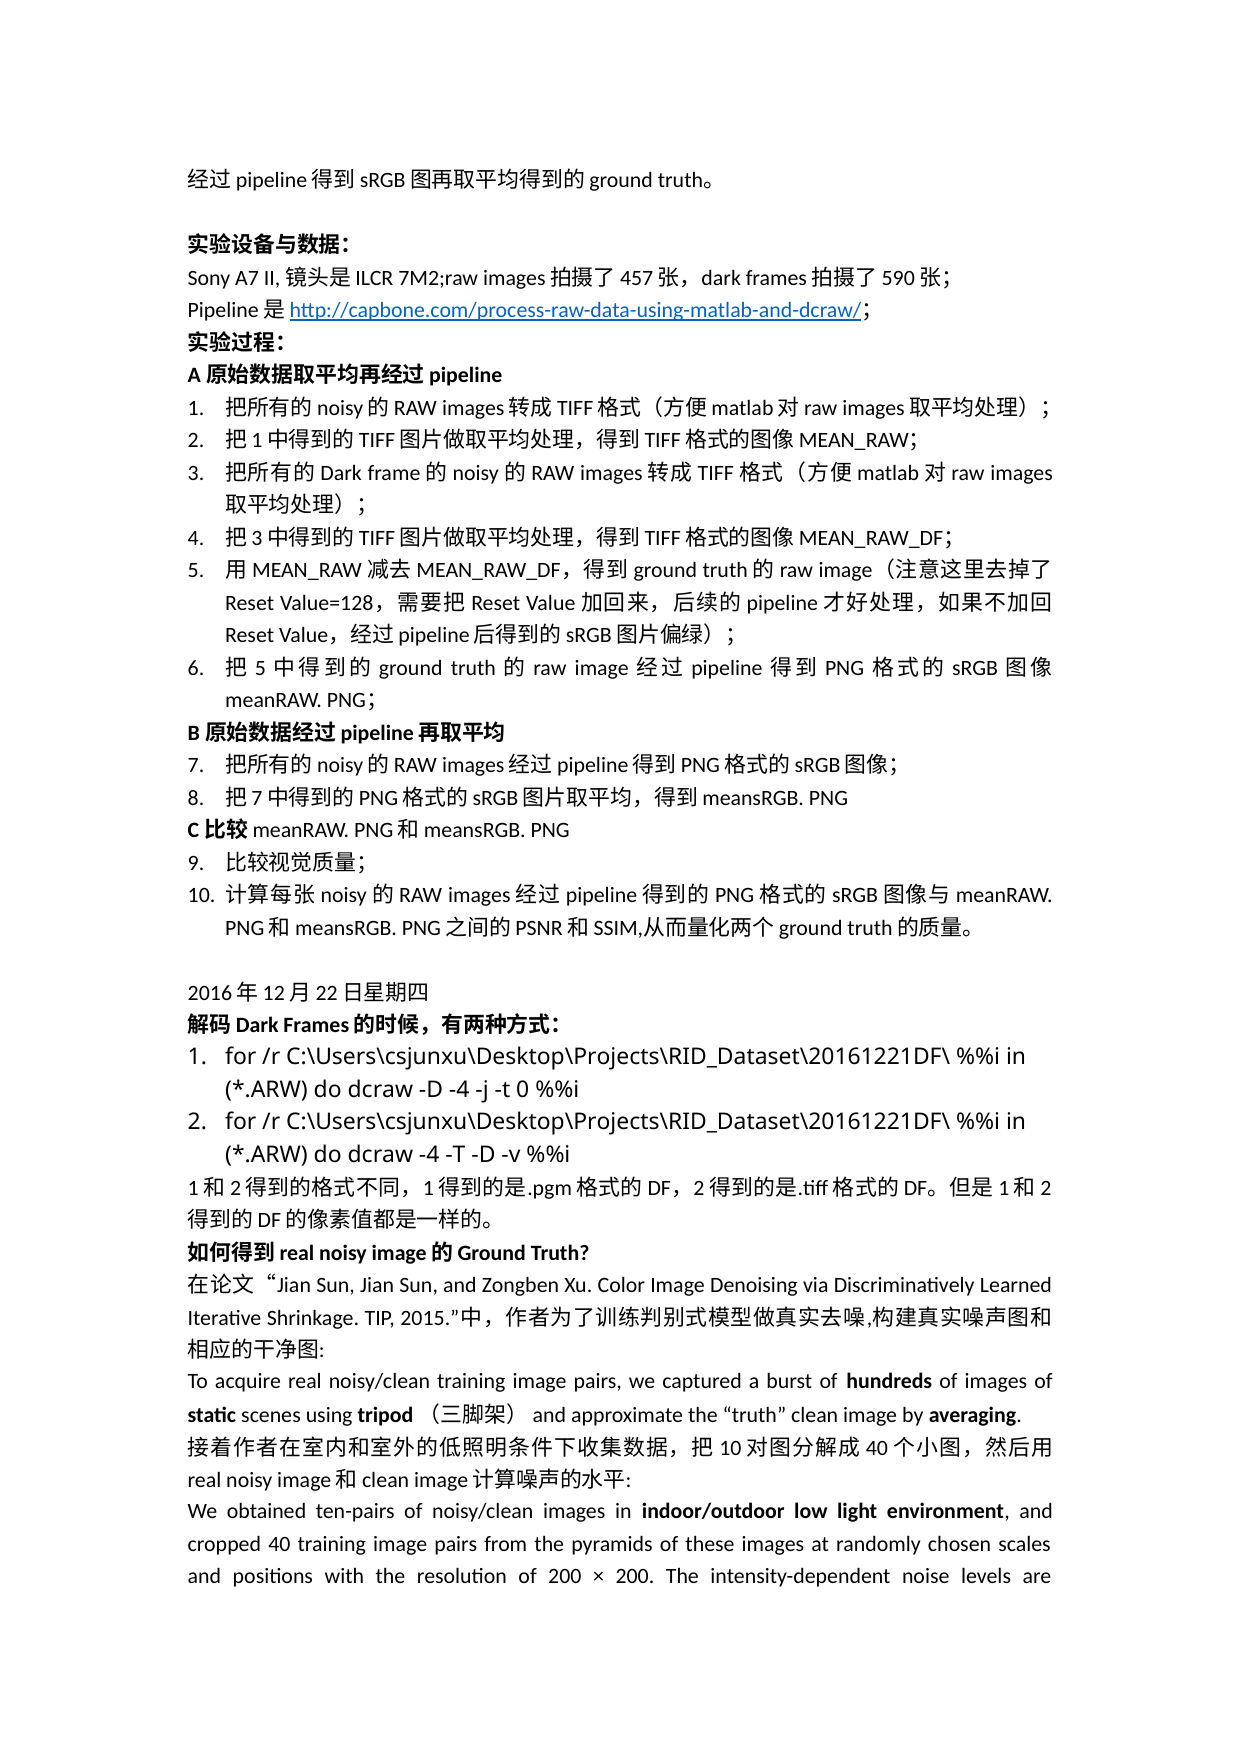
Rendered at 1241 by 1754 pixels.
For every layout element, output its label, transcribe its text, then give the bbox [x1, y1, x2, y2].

text 如何得到real noisy image的Ground Truth? [187, 1234, 1053, 1267]
list 把3中得到的TIFF图片做取平均处理，得到TIFF格式的图像MEAN_RAW_DF； [187, 519, 1053, 552]
text 1和2得到的格式不同，1得到的是.pgm格式的DF，2得到的是.tiff格式的DF。但是1和2得到的DF的像素值都是一样的。 [187, 1169, 1053, 1234]
text To acquire real noisy/clean training image pairs, we captured a burst of hundreds of images of static scenes using tripod （三脚架） and approximate the “truth” clean image by averaging. [187, 1364, 1053, 1429]
list for /r C:\Users\csjunxu\Desktop\Projects\RID_Dataset\20161221DF\ %%i in (*.ARW) do dcraw -4 -T -D -v %%i [187, 1104, 1053, 1169]
list 把所有的noisy的RAW images经过pipeline得到PNG格式的sRGB图像； [187, 747, 1053, 779]
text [187, 162, 1053, 194]
list 计算每张noisy的RAW images经过pipeline得到的PNG格式的sRGB图像与meanRAW. PNG和meansRGB. PNG之间的PSNR和SSIM,从而量化两个ground truth的质量。 [187, 877, 1053, 942]
list 把7中得到的PNG格式的sRGB图片取平均，得到meansRGB. PNG [187, 779, 1053, 812]
list 比较视觉质量； [187, 844, 1053, 877]
list 把所有的noisy的RAW images转成TIFF格式（方便matlab对raw images取平均处理）； [187, 389, 1053, 422]
text 实验过程： [187, 324, 1053, 357]
list 把5中得到的ground truth的raw image经过pipeline得到PNG格式的sRGB图像meanRAW. PNG； [187, 649, 1053, 714]
text 在论文“Jian Sun, Jian Sun, and Zongben Xu. Color Image Denoising via Discriminatively Learned Iterative Shrinkage. TIP, 2015.”中，作者为了训练判别式模型做真实去噪,构建真实噪声图和相应的干净图: [187, 1267, 1053, 1364]
text C 比较meanRAW. PNG和meansRGB. PNG [187, 812, 1053, 844]
text 解码Dark Frames的时候，有两种方式： [187, 1007, 1053, 1039]
text Sony A7 II, 镜头是ILCR 7M2;raw images拍摄了457张，dark frames拍摄了590张； [187, 259, 1053, 292]
list 用MEAN_RAW减去MEAN_RAW_DF，得到ground truth的raw image（注意这里去掉了Reset Value=128，需要把Reset Value加回来，后续的pipeline才好处理，如果不加回Reset Value，经过pipeline后得到的sRGB图片偏绿）； [187, 552, 1053, 649]
text 接着作者在室内和室外的低照明条件下收集数据，把10对图分解成40个小图，然后用real noisy image和clean image计算噪声的水平: [187, 1429, 1053, 1494]
list for /r C:\Users\csjunxu\Desktop\Projects\RID_Dataset\20161221DF\ %%i in (*.ARW) do dcraw -D -4 -j -t 0 %%i [187, 1039, 1053, 1104]
text B 原始数据经过pipeline再取平均 [187, 714, 1053, 747]
list 把1中得到的TIFF图片做取平均处理，得到TIFF格式的图像MEAN_RAW； [187, 422, 1053, 454]
text 2016年12月22日星期四 [187, 974, 1053, 1007]
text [187, 1494, 1053, 1592]
list 把所有的Dark frame的noisy的RAW images转成TIFF格式（方便matlab对raw images取平均处理）； [187, 454, 1053, 519]
text 实验设备与数据： [187, 227, 1053, 259]
text Pipeline是http://capbone.com/process-raw-data-using-matlab-and-dcraw/； [187, 292, 1053, 324]
text A 原始数据取平均再经过pipeline [187, 357, 1053, 389]
